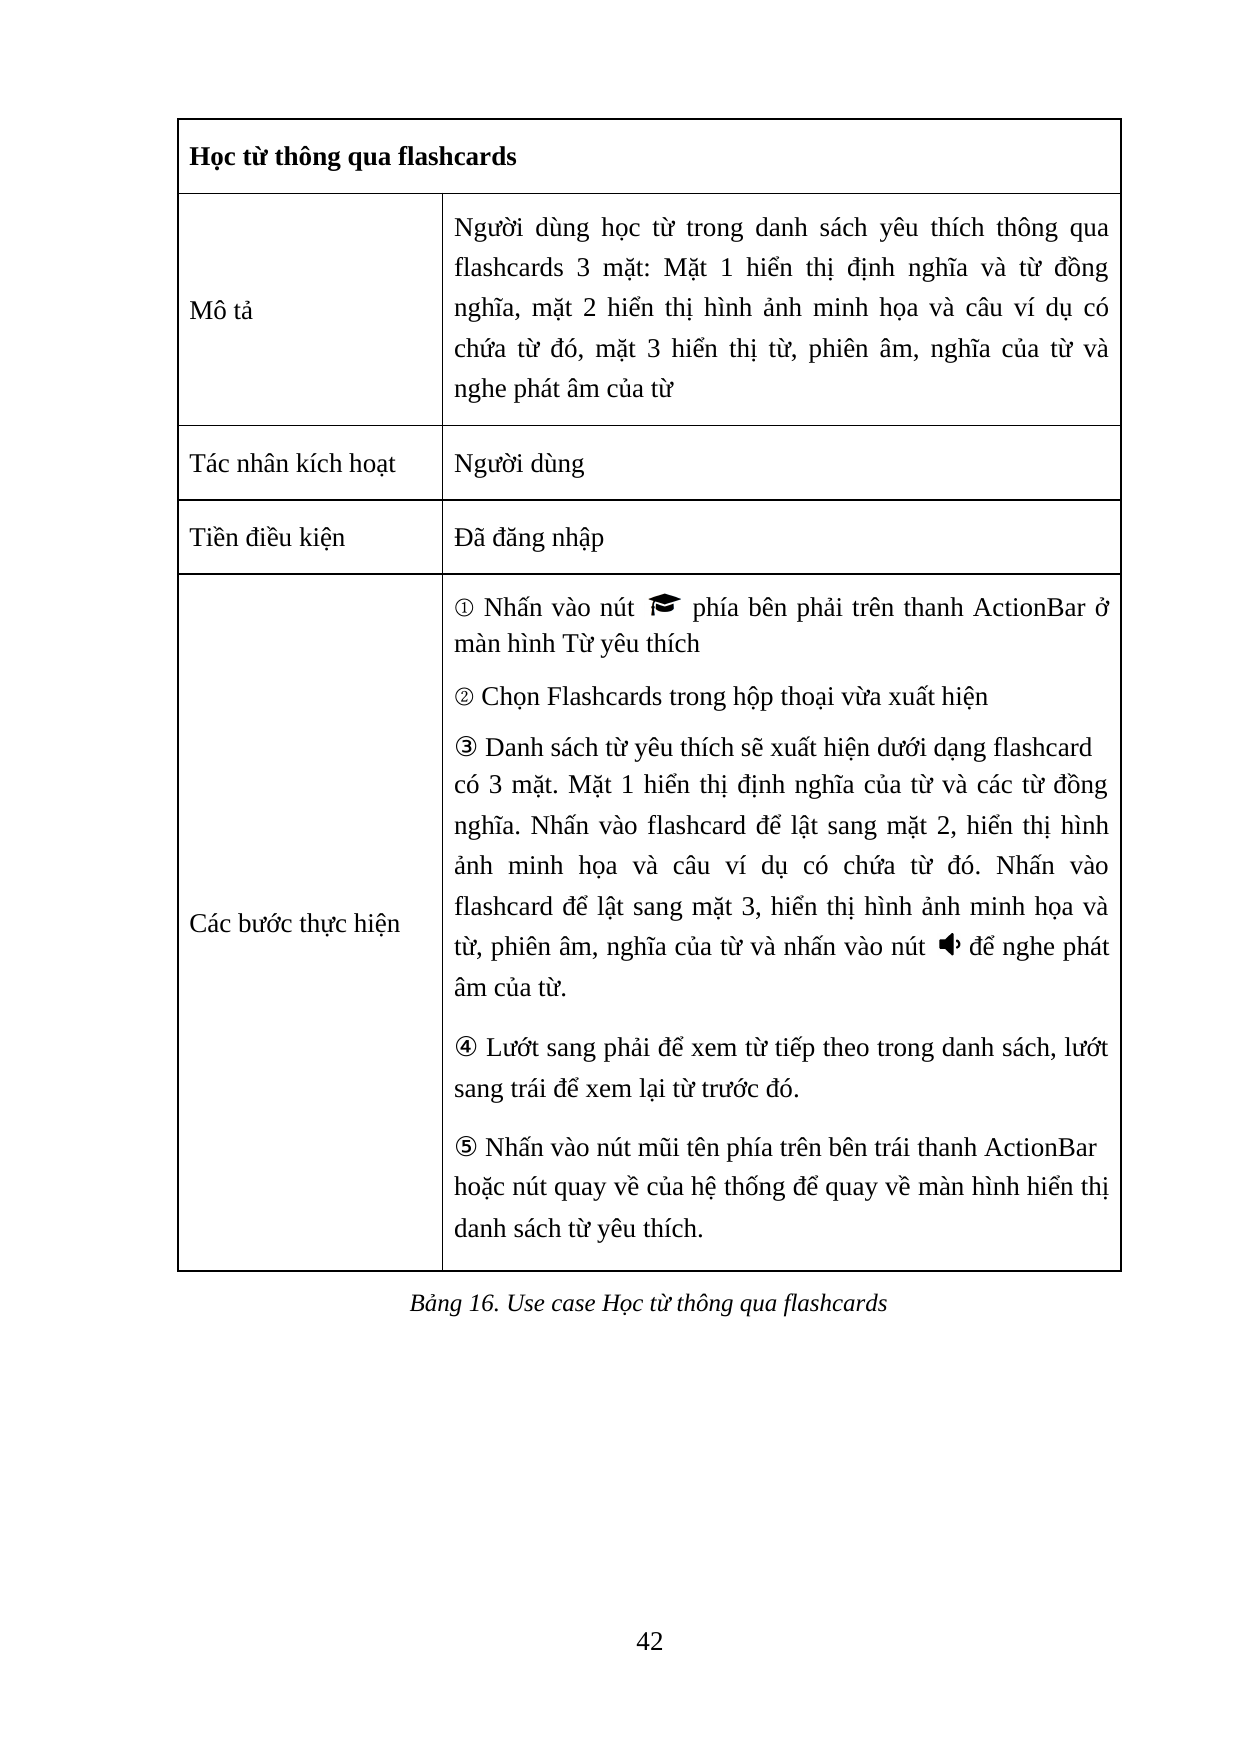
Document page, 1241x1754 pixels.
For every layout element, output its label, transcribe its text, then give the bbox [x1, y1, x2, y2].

table_cell Người dùng học từ trong danh sách yêu thích thông qua flashcards 3 mặt: Mặt 1 hiển thị định nghĩa và từ đồng nghĩa, mặt 2 hiển thị hình ảnh minh họa và câu ví dụ có chứa từ đó, mặt 3 hiển thị từ, phiên âm, nghĩa của từ và nghe phát âm của từ [443, 194, 1120, 424]
table_cell Tác nhân kích hoạt [179, 426, 442, 499]
table_header Học từ thông qua flashcards [179, 120, 1120, 192]
picture [644, 592, 683, 617]
table_cell Tiền điều kiện [179, 501, 442, 573]
table_cell Các bước thực hiện [179, 575, 442, 1270]
table_cell Người dùng [443, 426, 1120, 499]
table_cell Đã đăng nhập [443, 501, 1120, 573]
table_cell Mô tả [179, 194, 442, 424]
table_cell ① Nhấn vào nút phía bên phải trên thanh ActionBar ở màn hình Từ yêu thích ② Chọn Flashcards trong hộp thoại vừa xuất hiện ③ Danh sách từ yêu thích sẽ xuất hiện dưới dạng flashcard có 3 mặt. Mặt 1 hiển thị định nghĩa của từ và các từ đồng nghĩa. Nhấn vào flashcard để lật sang mặt 2, hiển thị hình ảnh minh họa và câu ví dụ có chứa từ đó. Nhấn vào flashcard để lật sang mặt 3, hiển thị hình ảnh minh họa và từ, phiên âm, nghĩa của từ và nhấn vào nút để nghe phát âm của từ. ④ Lướt sang phải để xem từ tiếp theo trong danh sách, lướt sang trái để xem lại từ trước đó. ⑤ Nhấn vào nút mũi tên phía trên bên trái thanh ActionBar hoặc nút quay về của hệ thống để quay về màn hình hiển thị danh sách từ yêu thích. [443, 575, 1120, 1270]
